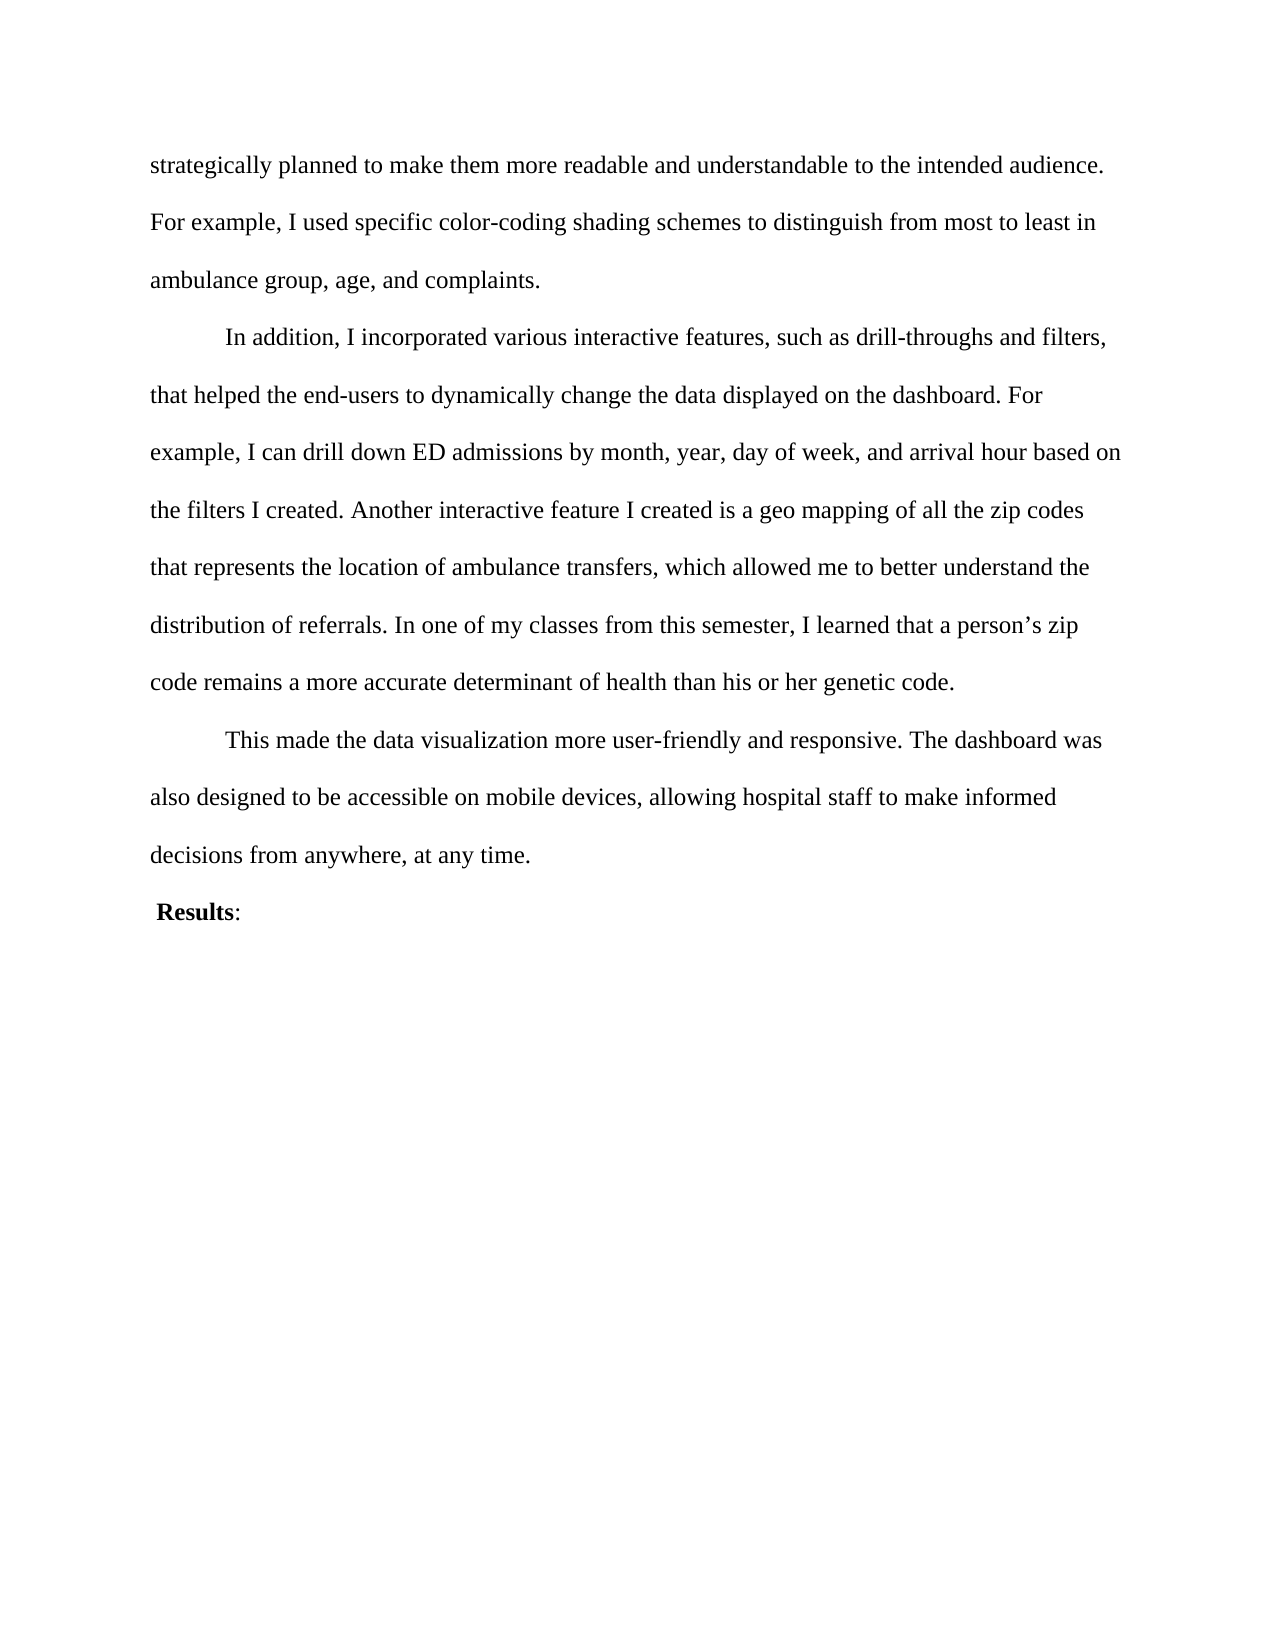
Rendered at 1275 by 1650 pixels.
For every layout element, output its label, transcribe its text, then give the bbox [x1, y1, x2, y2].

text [150, 150, 1125, 294]
text This made the data visualization more user-friendly and responsive. The dashboard was also designed to be accessible on mobile devices, allowing hospital staff to make informed decisions from anywhere, at any time. [150, 725, 1125, 869]
text Results: [150, 897, 1125, 926]
text In addition, I incorporated various interactive features, such as drill-throughs and filters, that helped the end-users to dynamically change the data displayed on the dashboard. For example, I can drill down ED admissions by month, year, day of week, and arrival hour based on the filters I created. Another interactive feature I created is a geo mapping of all the zip codes that represents the location of ambulance transfers, which allowed me to better understand the distribution of referrals. In one of my classes from this semester, I learned that a person’s zip code remains a more accurate determinant of health than his or her genetic code. [150, 322, 1125, 696]
